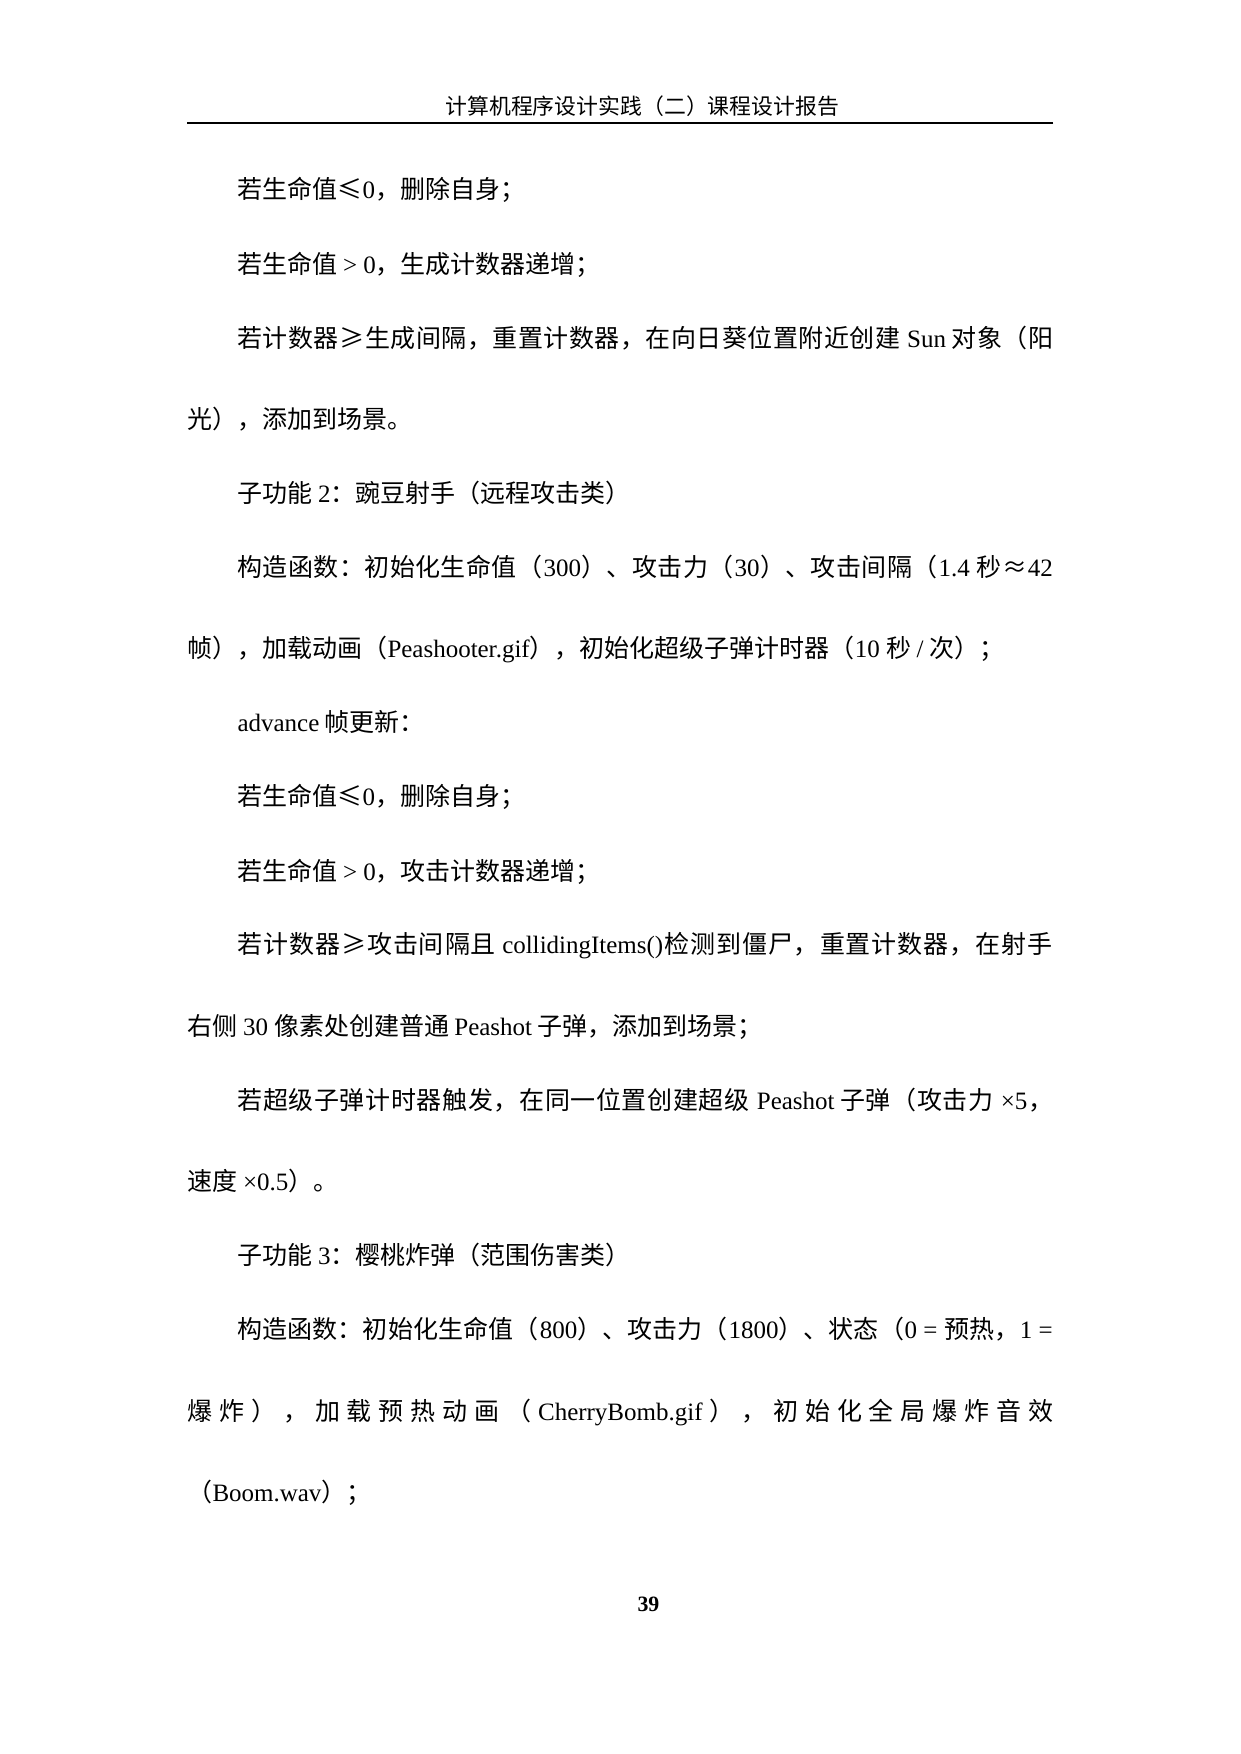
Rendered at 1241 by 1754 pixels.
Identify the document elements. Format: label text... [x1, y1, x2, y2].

text 若计数器≥攻击间隔且collidingItems()检测到僵尸，重置计数器，在射手右侧 30 像素处创建普通Peashot子弹，添加到场景； [187, 911, 1053, 1057]
text 若生命值 > 0，攻击计数器递增； [187, 837, 1053, 902]
text 构造函数：初始化生命值（300）、攻击力（30）、攻击间隔（1.4 秒≈42 帧），加载动画（Peashooter.gif），初始化超级子弹计时器（10 秒 / 次）； [187, 533, 1053, 679]
text 构造函数：初始化生命值（800）、攻击力（1800）、状态（0 = 预热，1 = 爆炸），加载预热动画（CherryBomb.gif），初始化全局爆炸音效（Boom.wav）； [187, 1295, 1053, 1523]
text 若生命值 > 0，生成计数器递增； [187, 230, 1053, 295]
text 若计数器≥生成间隔，重置计数器，在向日葵位置附近创建Sun对象（阳光），添加到场景。 [187, 304, 1053, 450]
text 若生命值≤0，删除自身； [187, 762, 1053, 827]
text 子功能 2：豌豆射手（远程攻击类） [187, 459, 1053, 524]
text 若生命值≤0，删除自身； [187, 156, 1053, 221]
text 若超级子弹计时器触发，在同一位置创建超级Peashot子弹（攻击力 ×5，速度 ×0.5）。 [187, 1066, 1053, 1212]
text 子功能 3：樱桃炸弹（范围伤害类） [187, 1221, 1053, 1286]
text advance帧更新： [187, 688, 1053, 753]
